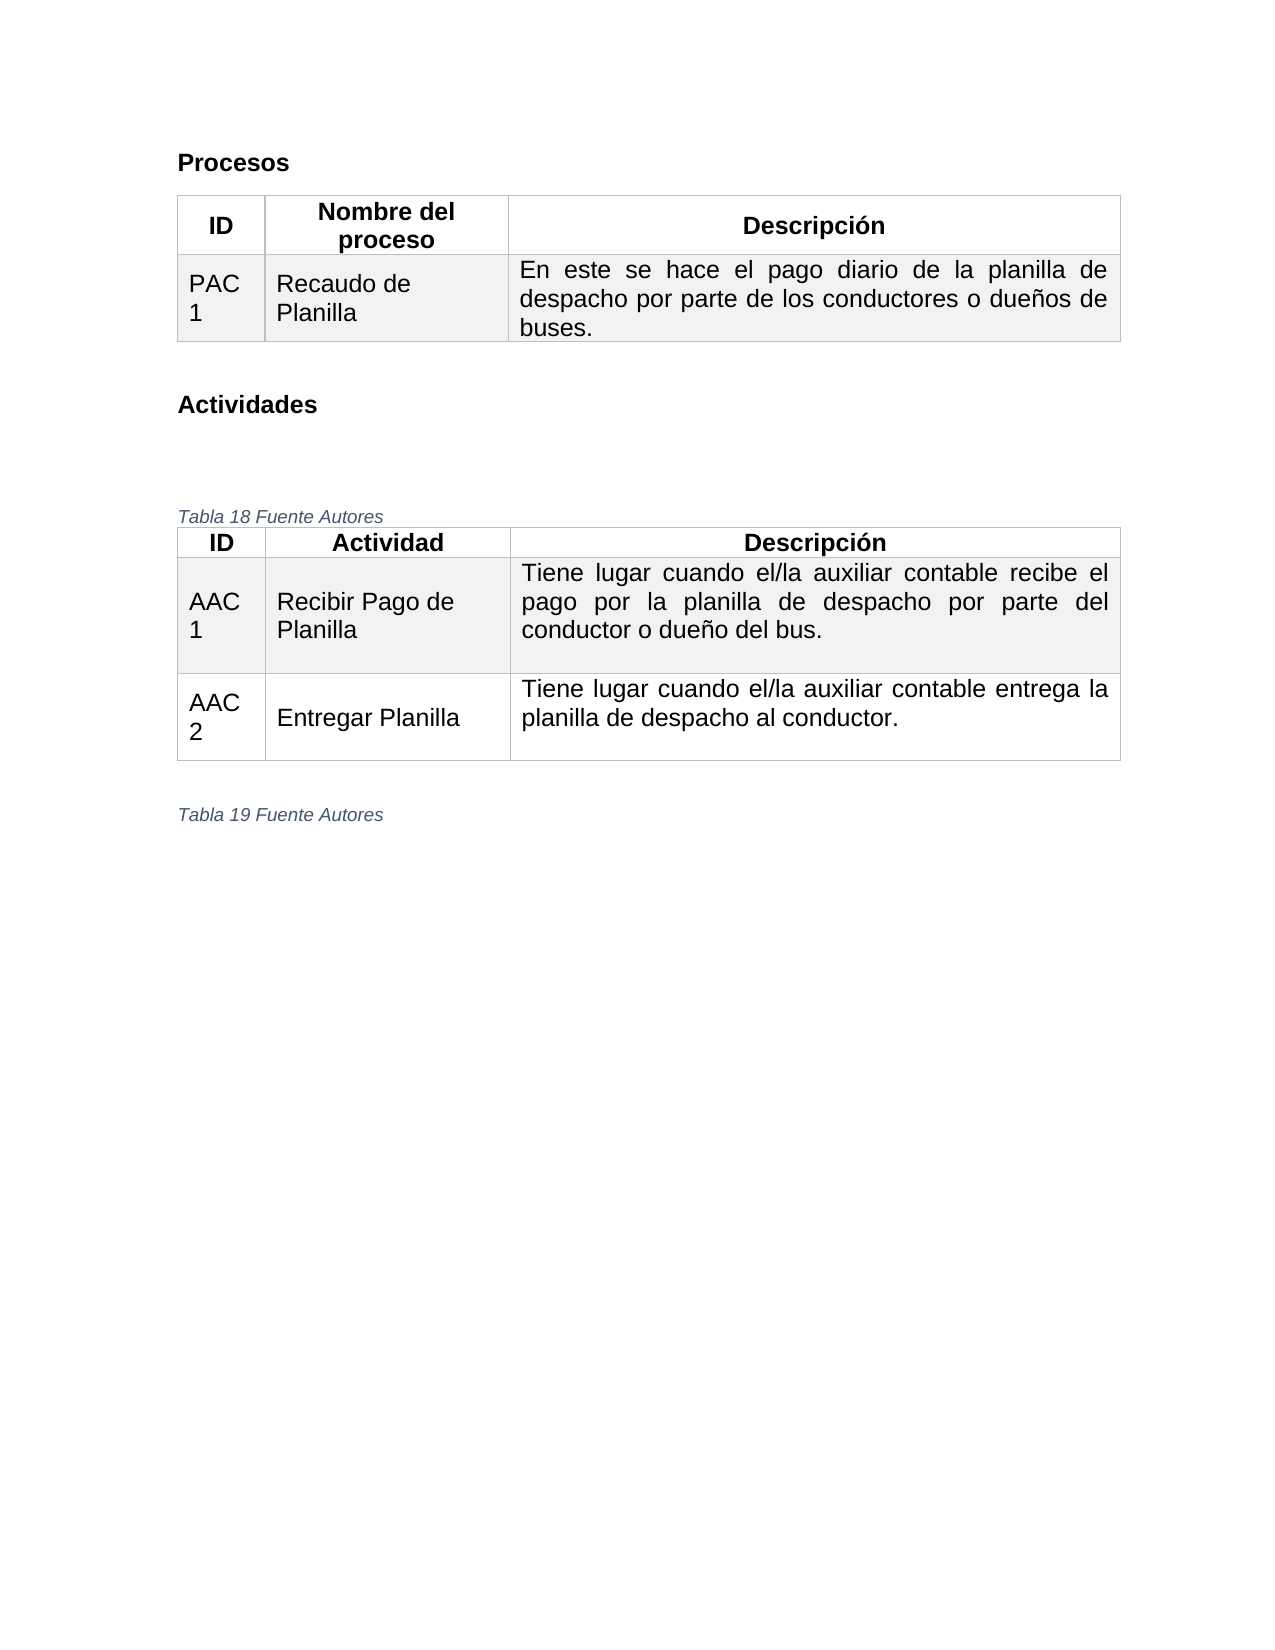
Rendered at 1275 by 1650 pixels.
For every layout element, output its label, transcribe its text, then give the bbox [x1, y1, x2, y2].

table_cell En este se hace el pago diario de la planilla de despacho por parte de los conductores o dueños de buses. [509, 255, 1120, 341]
table_cell Tiene lugar cuando el/la auxiliar contable recibe el pago por la planilla de despacho por parte del conductor o dueño del bus. [511, 558, 1120, 673]
table_cell Recibir Pago de Planilla [266, 558, 510, 673]
text Actividades [177, 390, 1098, 419]
table_cell PAC1 [178, 255, 264, 341]
table_header Nombre del proceso [266, 196, 508, 254]
table_cell Recaudo de Planilla [266, 255, 508, 341]
table_cell Tiene lugar cuando el/la auxiliar contable entrega la planilla de despacho al conductor. [511, 674, 1120, 760]
text Procesos [177, 148, 1098, 176]
table_header Descripción [509, 196, 1120, 254]
table_header Actividad [266, 528, 510, 557]
table_cell AAC2 [178, 674, 265, 760]
table_header ID [178, 196, 264, 254]
table_header ID [178, 528, 265, 557]
table_cell Entregar Planilla [266, 674, 510, 760]
table_header Descripción [511, 528, 1120, 557]
table_cell AAC1 [178, 558, 265, 673]
